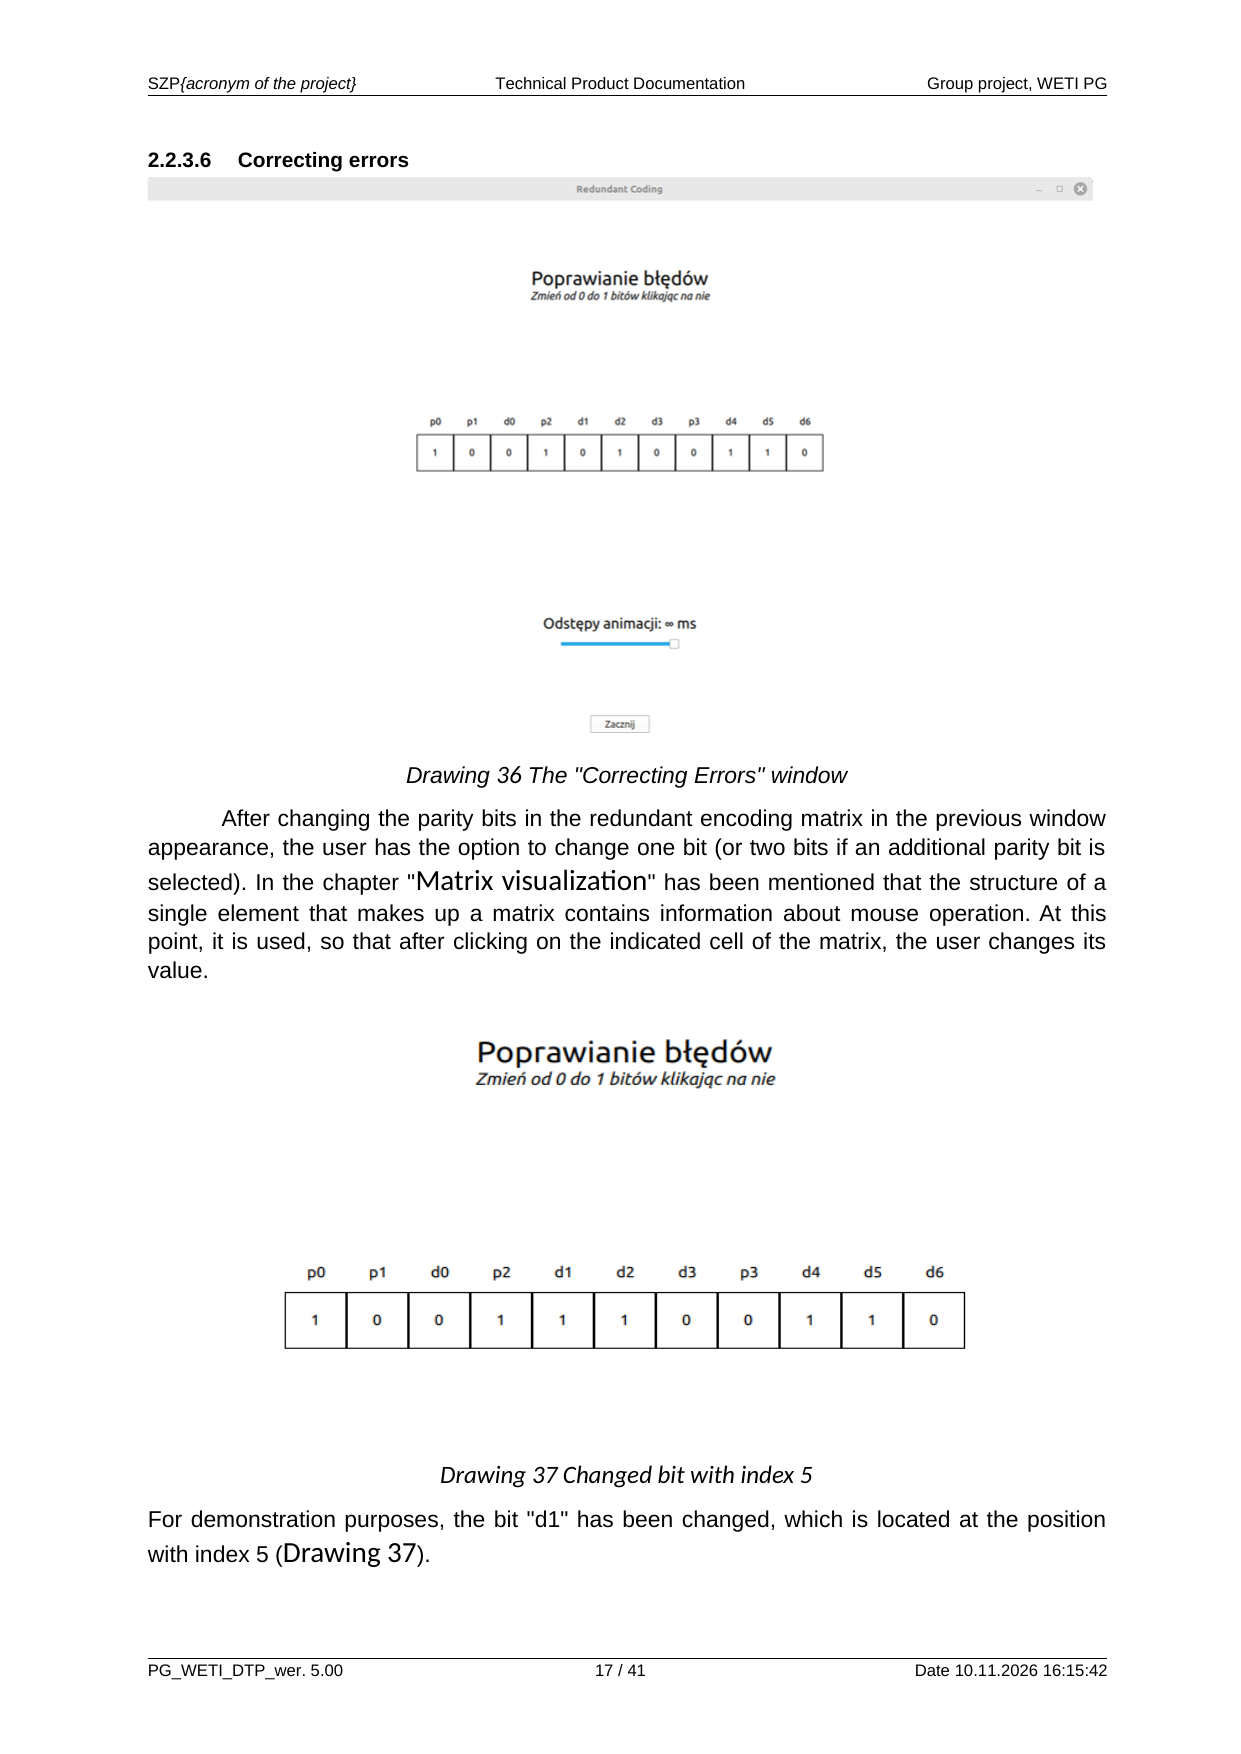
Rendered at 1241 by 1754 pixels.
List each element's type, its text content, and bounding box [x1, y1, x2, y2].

picture [147, 177, 1093, 733]
picture [244, 1011, 1011, 1432]
subtitle Correcting errors [148, 148, 1107, 172]
text After changing the parity bits in the redundant encoding matrix in the previous window appearance, the user has the option to change one bit (or two bits if an additional parity bit is selected). In the chapter "Matrix visualization" has been mentioned that the structure of a single element that makes up a matrix contains information about mouse operation. At this point, it is used, so that after clicking on the indicated cell of the matrix, the user changes its value. [148, 805, 1107, 983]
